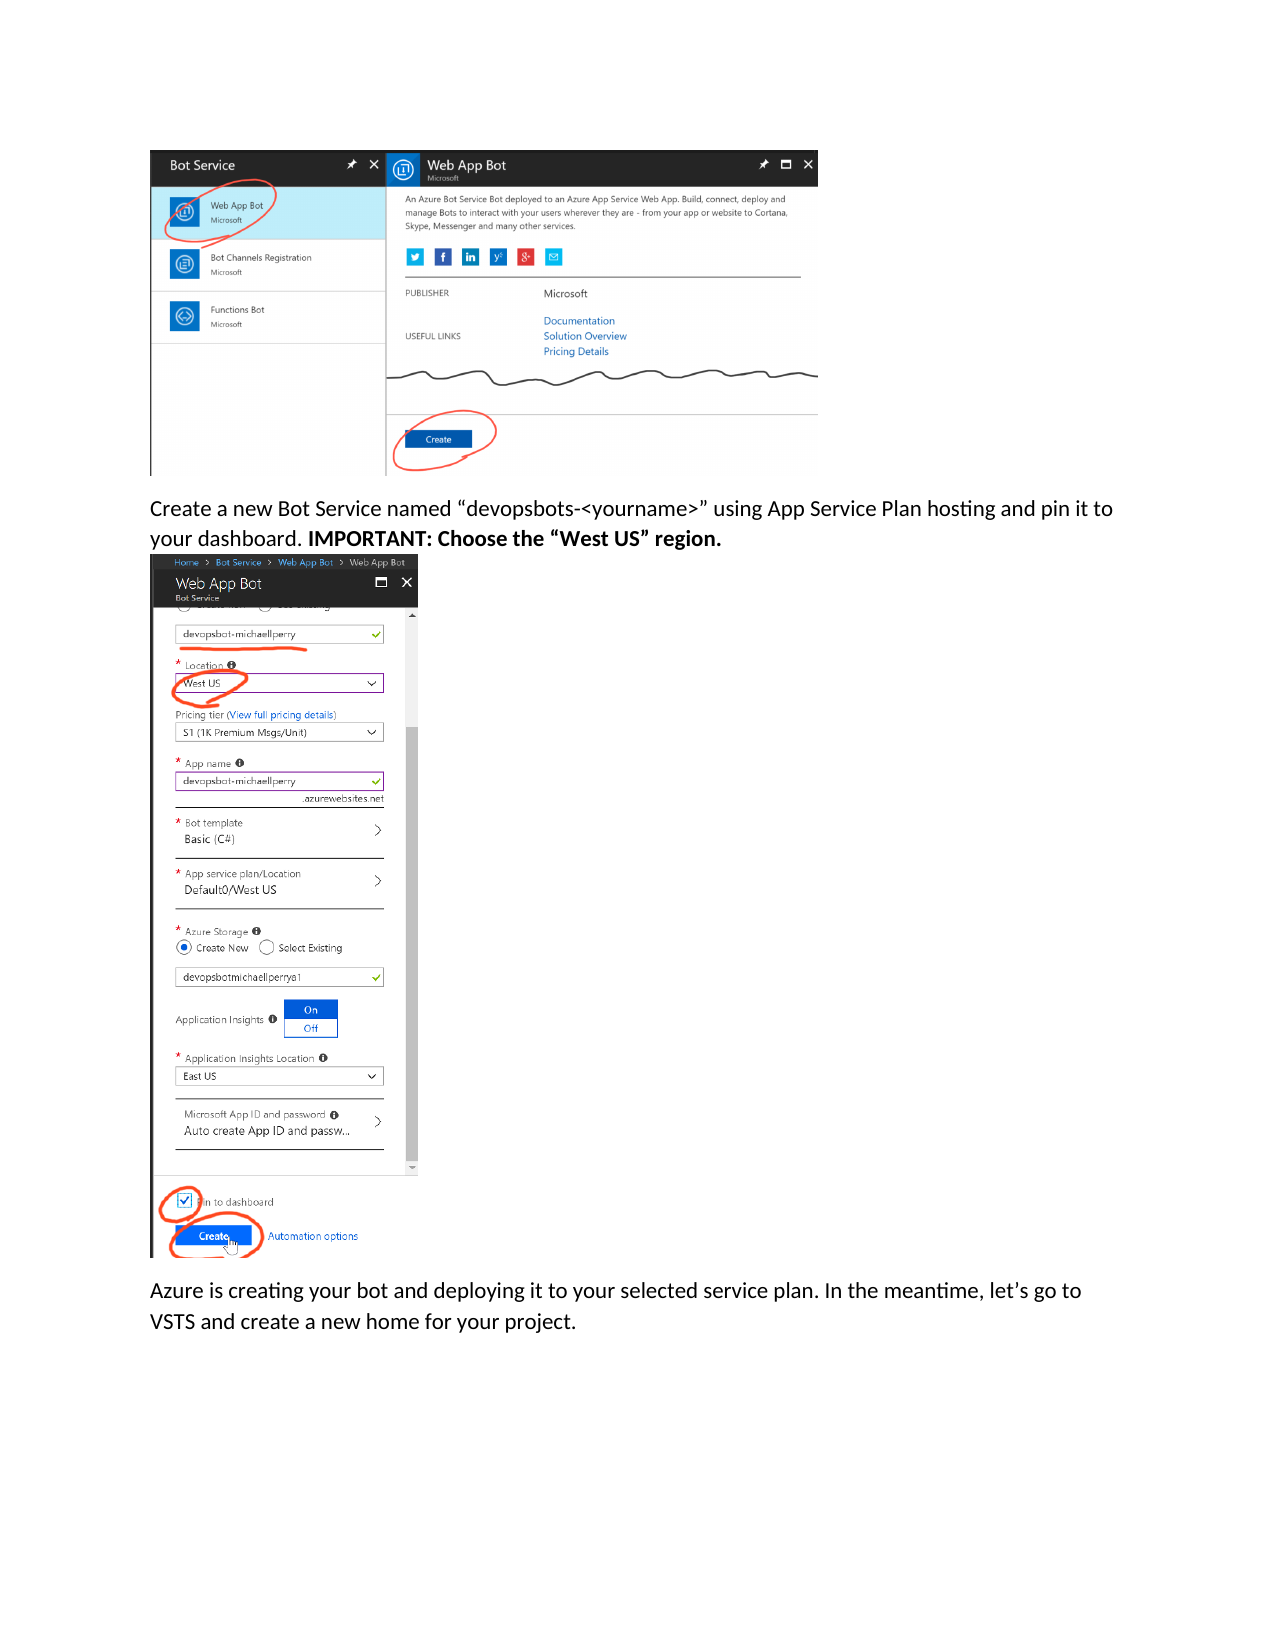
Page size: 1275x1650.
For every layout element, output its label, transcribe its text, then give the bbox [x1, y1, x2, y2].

picture [150, 554, 418, 1258]
text Azure is creating your bot and deploying it to your selected service plan. In the meantime, let’s go to VSTS and create a new home for your project. [150, 1277, 1125, 1335]
picture [150, 150, 818, 476]
